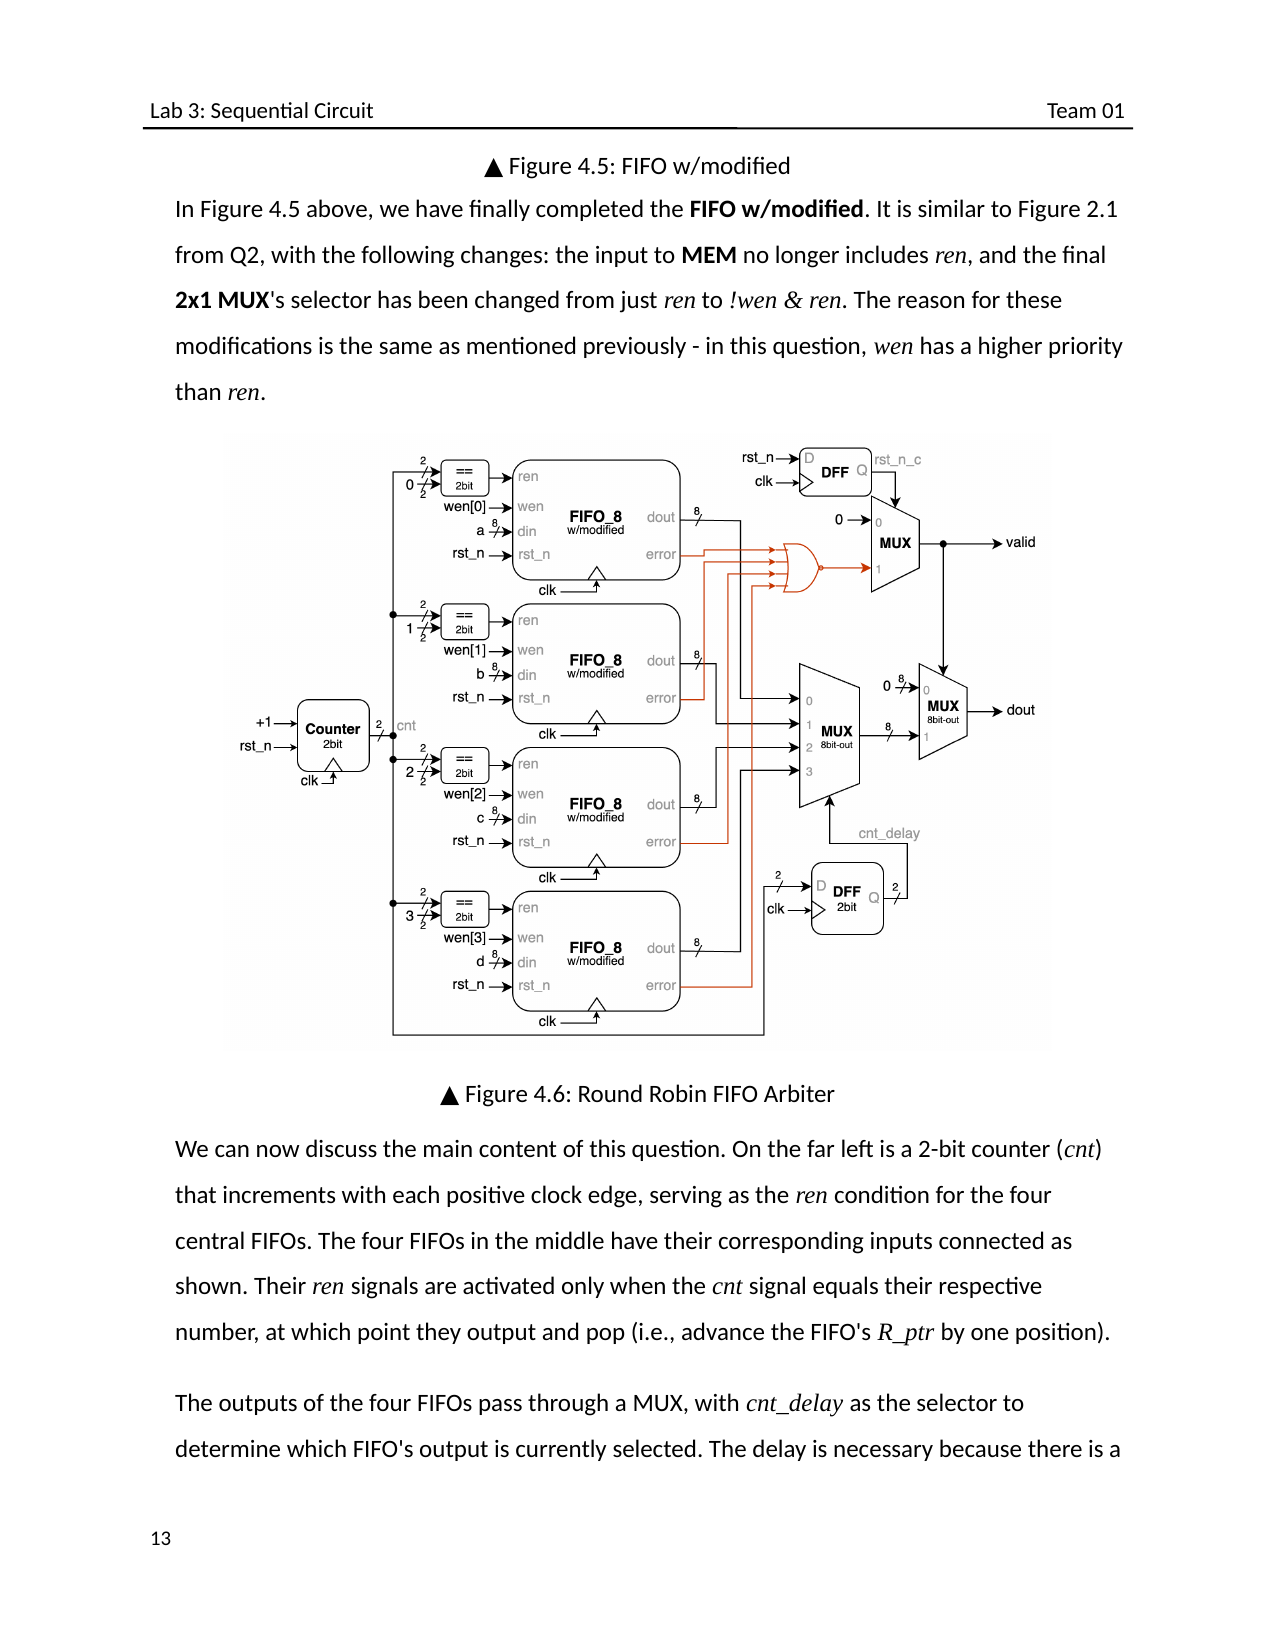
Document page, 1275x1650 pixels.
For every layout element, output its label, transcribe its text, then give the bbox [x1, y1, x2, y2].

picture [222, 433, 1053, 1051]
text In Figure 4.5 above, we have finally completed the FIFO w/modified. It is similar to Figure 2.1 from Q2, with the following changes: the input to MEM no longer includes ren, and the final 2x1 MUX's selector has been changed from just ren to !wen & ren. The reason for these modifications is the same as mentioned previously - in this question, wen has a higher priority than ren. [175, 193, 1125, 406]
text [175, 1387, 1125, 1463]
text We can now discuss the main content of this question. On the far left is a 2-bit counter (cnt) that increments with each positive clock edge, serving as the ren condition for the four central FIFOs. The four FIFOs in the middle have their corresponding inputs connected as shown. Their ren signals are activated only when the cnt signal equals their respective number, at which point they output and pop (i.e., advance the FIFO's R_ptr by one position). [175, 1133, 1125, 1347]
text ▲ Figure 4.5: FIFO w/modified [150, 150, 1125, 181]
